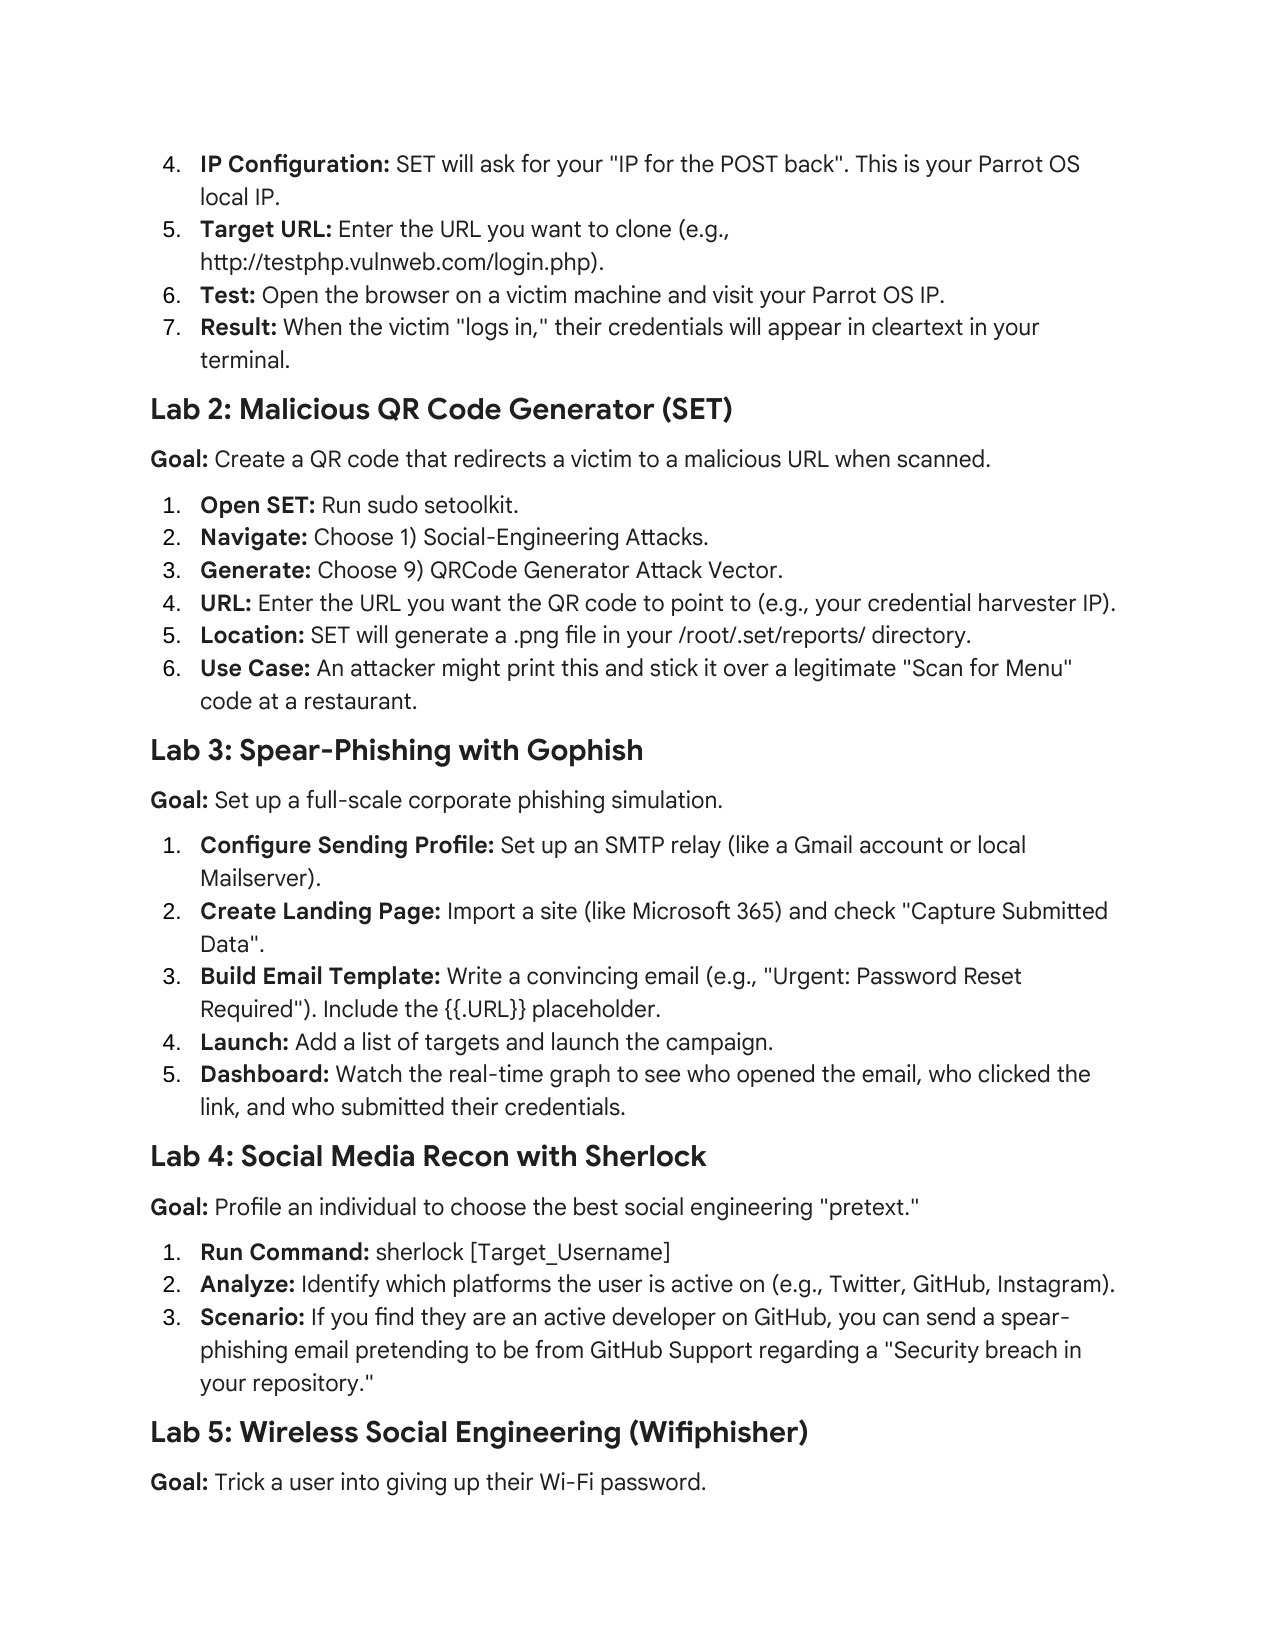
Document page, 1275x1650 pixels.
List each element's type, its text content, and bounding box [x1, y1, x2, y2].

list Configure Sending Profile: Set up an SMTP relay (like a Gmail account or local Mailserver). [162, 832, 1125, 893]
list URL: Enter the URL you want the QR code to point to (e.g., your credential harvester IP). [162, 589, 1125, 618]
list Location: SET will generate a .png file in your /root/.set/reports/ directory. [162, 622, 1125, 650]
list Target URL: Enter the URL you want to clone (e.g., http://testphp.vulnweb.com/login.php). [162, 215, 1125, 277]
list IP Configuration: SET will ask for your "IP for the POST back". This is your Parrot OS local IP. [162, 150, 1125, 211]
text Goal: Set up a full-scale corporate phishing simulation. [150, 786, 1125, 815]
list Build Email Template: Write a convincing email (e.g., "Urgent: Password Reset Required"). Include the {{.URL}} placeholder. [162, 962, 1125, 1024]
list Generate: Choose 9) QRCode Generator Attack Vector. [162, 556, 1125, 585]
list Create Landing Page: Import a site (like Microsoft 365) and check "Capture Submitted Data". [162, 897, 1125, 958]
list Open SET: Run sudo setoolkit. [162, 491, 1125, 519]
subtitle Lab 5: Wireless Social Engineering (Wifiphisher) [150, 1414, 1125, 1451]
list Run Command: sherlock [Target_Username] [162, 1238, 1125, 1267]
text Goal: Trick a user into giving up their Wi-Fi password. [150, 1468, 1125, 1497]
list Test: Open the browser on a victim machine and visit your Parrot OS IP. [162, 281, 1125, 309]
list Result: When the victim "logs in," their credentials will appear in cleartext in your terminal. [162, 313, 1125, 375]
text Goal: Profile an individual to choose the best social engineering "pretext." [150, 1193, 1125, 1221]
list Dashboard: Watch the real-time graph to see who opened the email, who clicked the link, and who submitted their credentials. [162, 1061, 1125, 1122]
subtitle Lab 2: Malicious QR Code Generator (SET) [150, 391, 1125, 428]
subtitle Lab 3: Spear-Phishing with Gophish [150, 732, 1125, 769]
text Goal: Create a QR code that redirects a victim to a malicious URL when scanned. [150, 446, 1125, 474]
list Navigate: Choose 1) Social-Engineering Attacks. [162, 523, 1125, 552]
list Use Case: An attacker might print this and stick it over a legitimate "Scan for Menu" code at a restaurant. [162, 654, 1125, 716]
list Launch: Add a list of targets and launch the campaign. [162, 1028, 1125, 1057]
list Scenario: If you find they are an active developer on GitHub, you can send a spear-phishing email pretending to be from GitHub Support regarding a "Security breach in your repository." [162, 1303, 1125, 1397]
subtitle Lab 4: Social Media Recon with Sherlock [150, 1138, 1125, 1175]
list Analyze: Identify which platforms the user is active on (e.g., Twitter, GitHub, Instagram). [162, 1271, 1125, 1299]
